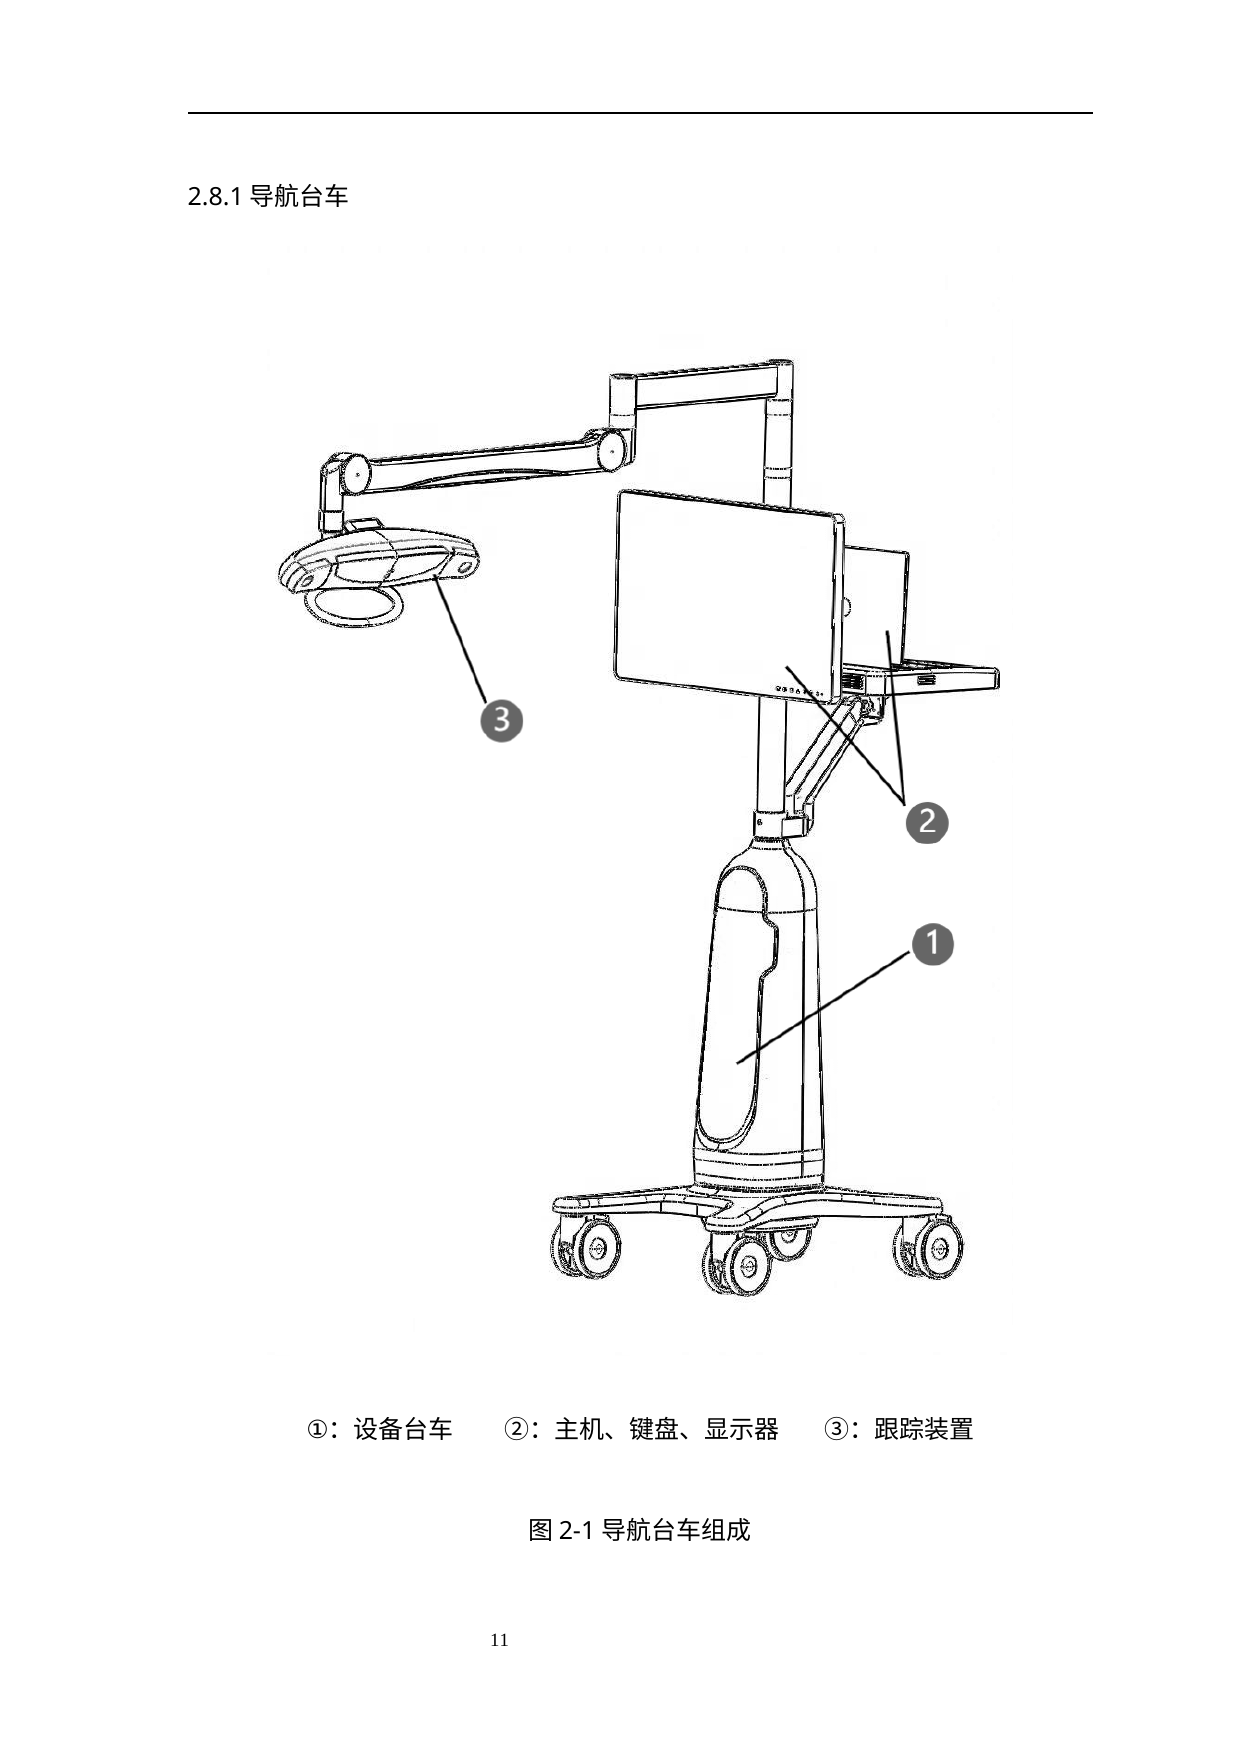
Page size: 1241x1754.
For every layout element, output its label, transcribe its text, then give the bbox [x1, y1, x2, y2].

text 2.8.1导航台车 [187, 162, 1093, 227]
text 图2-1 导航台车组成 [187, 1496, 1093, 1561]
text ①：设备台车 ②：主机、键盘、显示器 ③：跟踪装置 [187, 1395, 1093, 1460]
